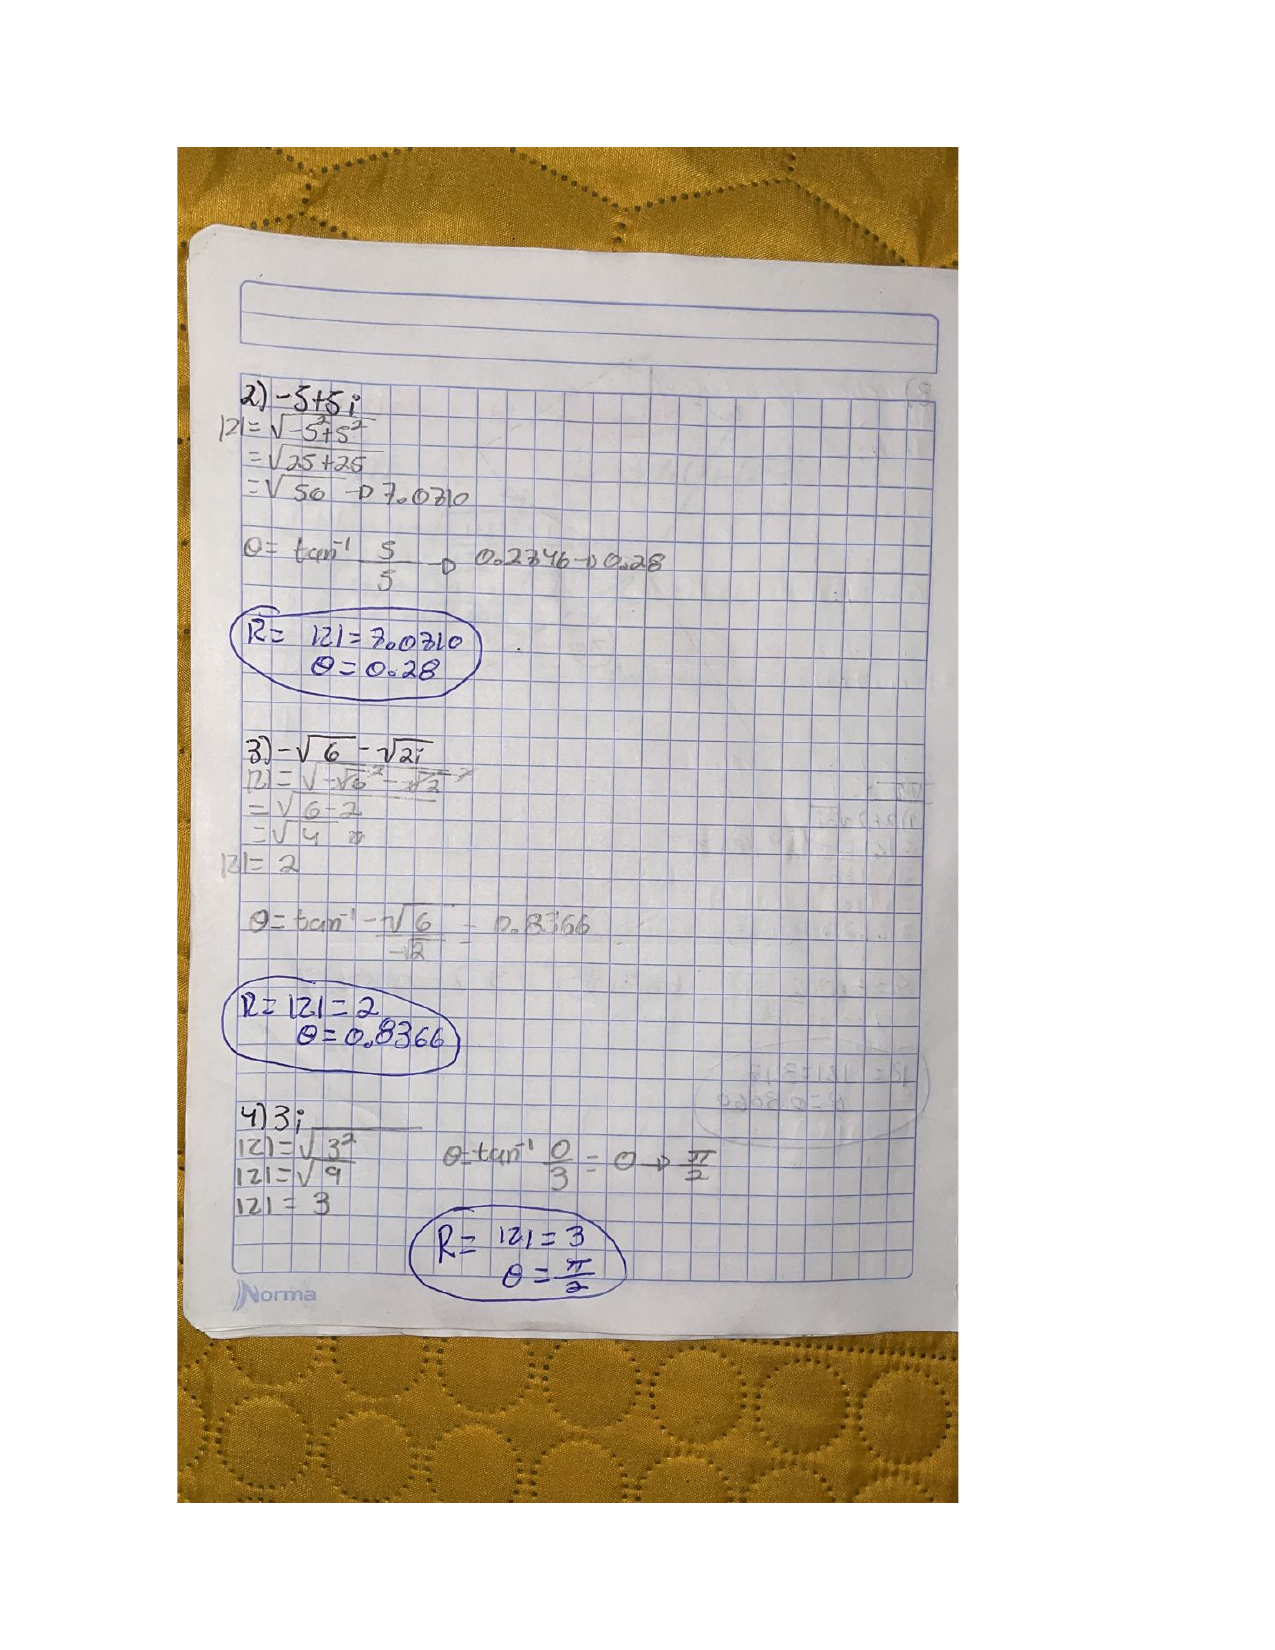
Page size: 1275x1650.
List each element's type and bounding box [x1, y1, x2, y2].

picture [177, 147, 959, 1503]
